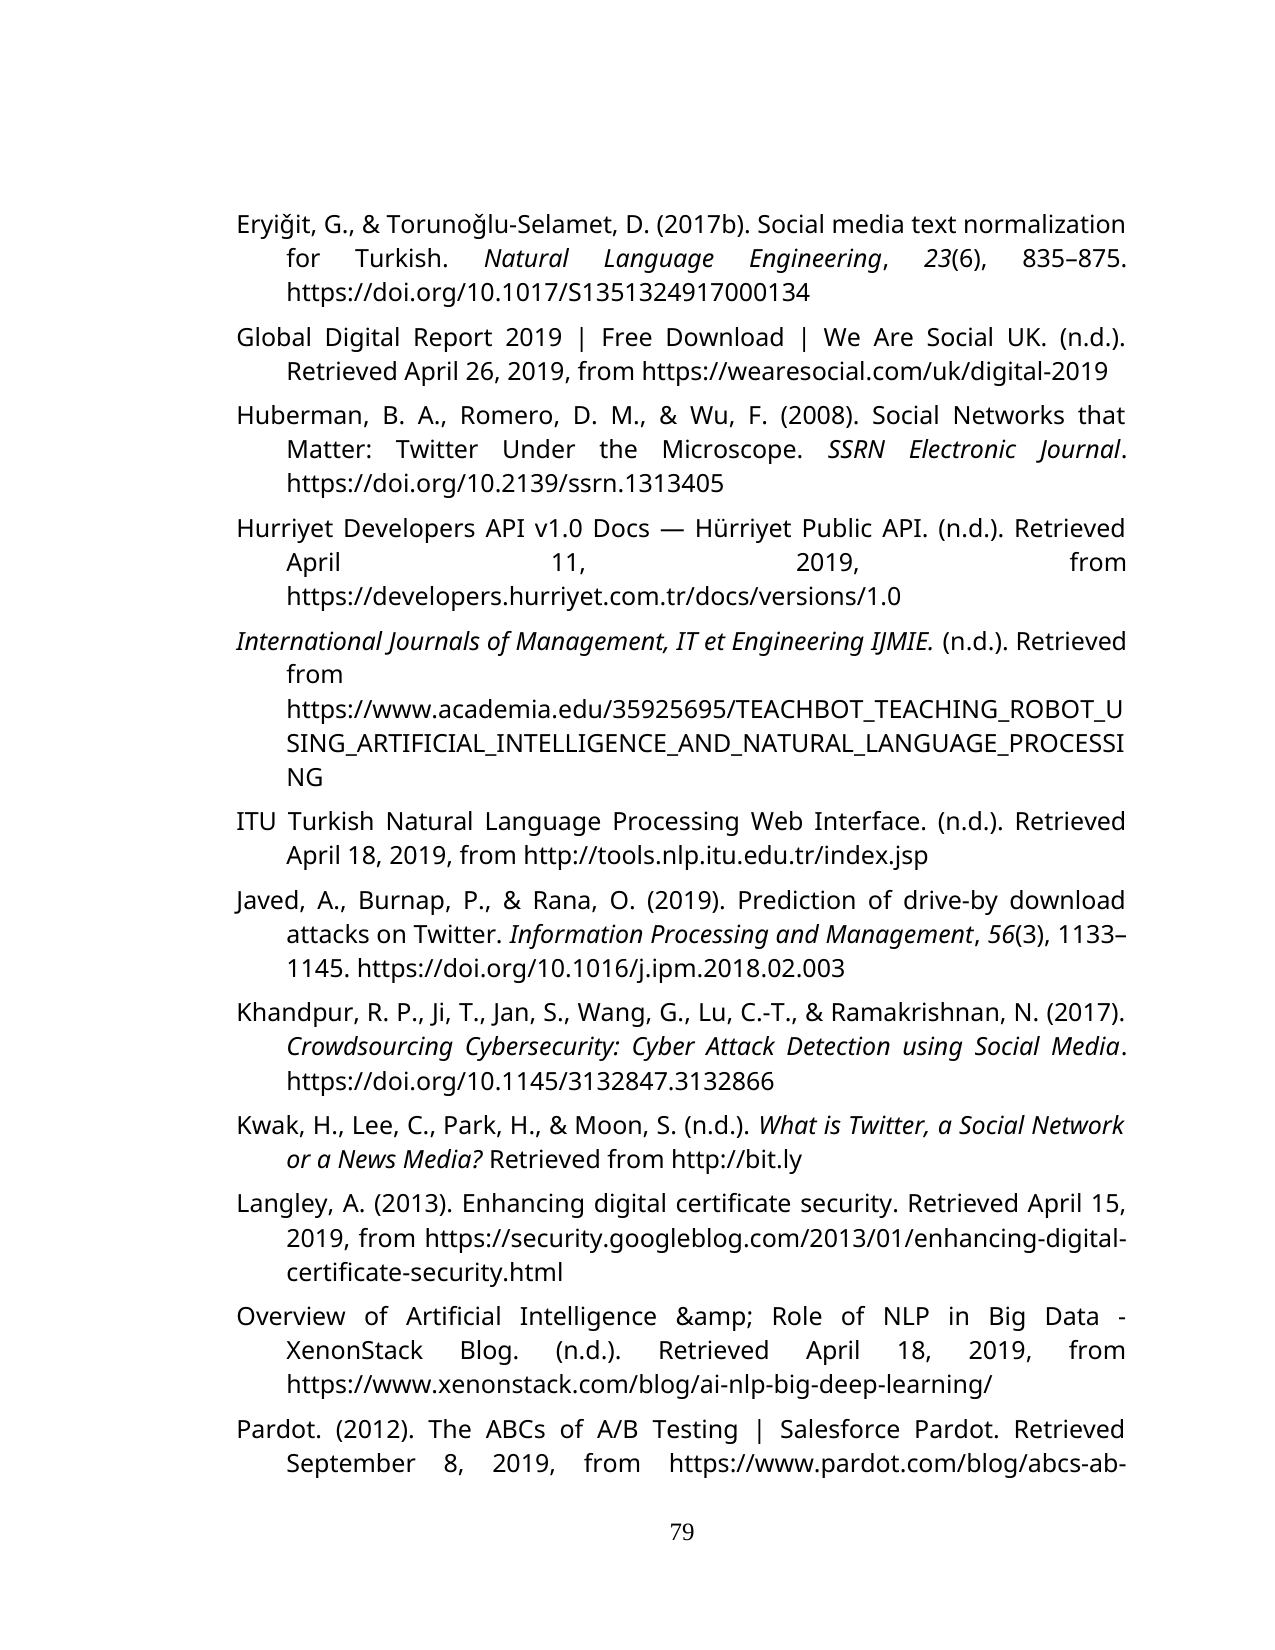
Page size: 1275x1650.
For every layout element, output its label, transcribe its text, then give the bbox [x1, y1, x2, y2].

text ITU Turkish Natural Language Processing Web Interface. (n.d.). Retrieved April 18, 2019, from http://tools.nlp.itu.edu.tr/index.jsp [236, 804, 1127, 872]
text Javed, A., Burnap, P., & Rana, O. (2019). Prediction of drive-by download attacks on Twitter. Information Processing and Management, 56(3), 1133–1145. https://doi.org/10.1016/j.ipm.2018.02.003 [236, 882, 1127, 984]
text Overview of Artificial Intelligence &amp; Role of NLP in Big Data - XenonStack Blog. (n.d.). Retrieved April 18, 2019, from https://www.xenonstack.com/blog/ai-nlp-big-deep-learning/ [236, 1299, 1127, 1401]
text Global Digital Report 2019 | Free Download | We Are Social UK. (n.d.). Retrieved April 26, 2019, from https://wearesocial.com/uk/digital-2019 [236, 319, 1127, 387]
text International Journals of Management, IT et Engineering IJMIE. (n.d.). Retrieved from https://www.academia.edu/35925695/TEACHBOT_TEACHING_ROBOT_USING_ARTIFICIAL_INTELLIGENCE_AND_NATURAL_LANGUAGE_PROCESSING [236, 623, 1127, 793]
text Huberman, B. A., Romero, D. M., & Wu, F. (2008). Social Networks that Matter: Twitter Under the Microscope. SSRN Electronic Journal. https://doi.org/10.2139/ssrn.1313405 [236, 398, 1127, 500]
text Langley, A. (2013). Enhancing digital certificate security. Retrieved April 15, 2019, from https://security.googleblog.com/2013/01/enhancing-digital-certificate-security.html [236, 1186, 1127, 1288]
text Khandpur, R. P., Ji, T., Jan, S., Wang, G., Lu, C.-T., & Ramakrishnan, N. (2017). Crowdsourcing Cybersecurity: Cyber Attack Detection using Social Media. https://doi.org/10.1145/3132847.3132866 [236, 995, 1127, 1097]
text Eryiǧit, G., & Torunoǧlu-Selamet, D. (2017b). Social media text normalization for Turkish. Natural Language Engineering, 23(6), 835–875. https://doi.org/10.1017/S1351324917000134 [236, 207, 1127, 309]
text Pardot. (2012). The ABCs of A/B Testing | Salesforce Pardot. Retrieved September 8, 2019, from https://www.pardot.com/blog/abcs-ab-testing/ [236, 1411, 1127, 1479]
text Hurriyet Developers API v1.0 Docs — Hürriyet Public API. (n.d.). Retrieved April 11, 2019, from https://developers.hurriyet.com.tr/docs/versions/1.0 [236, 511, 1127, 613]
text Kwak, H., Lee, C., Park, H., & Moon, S. (n.d.). What is Twitter, a Social Network or a News Media? Retrieved from http://bit.ly [236, 1108, 1127, 1176]
